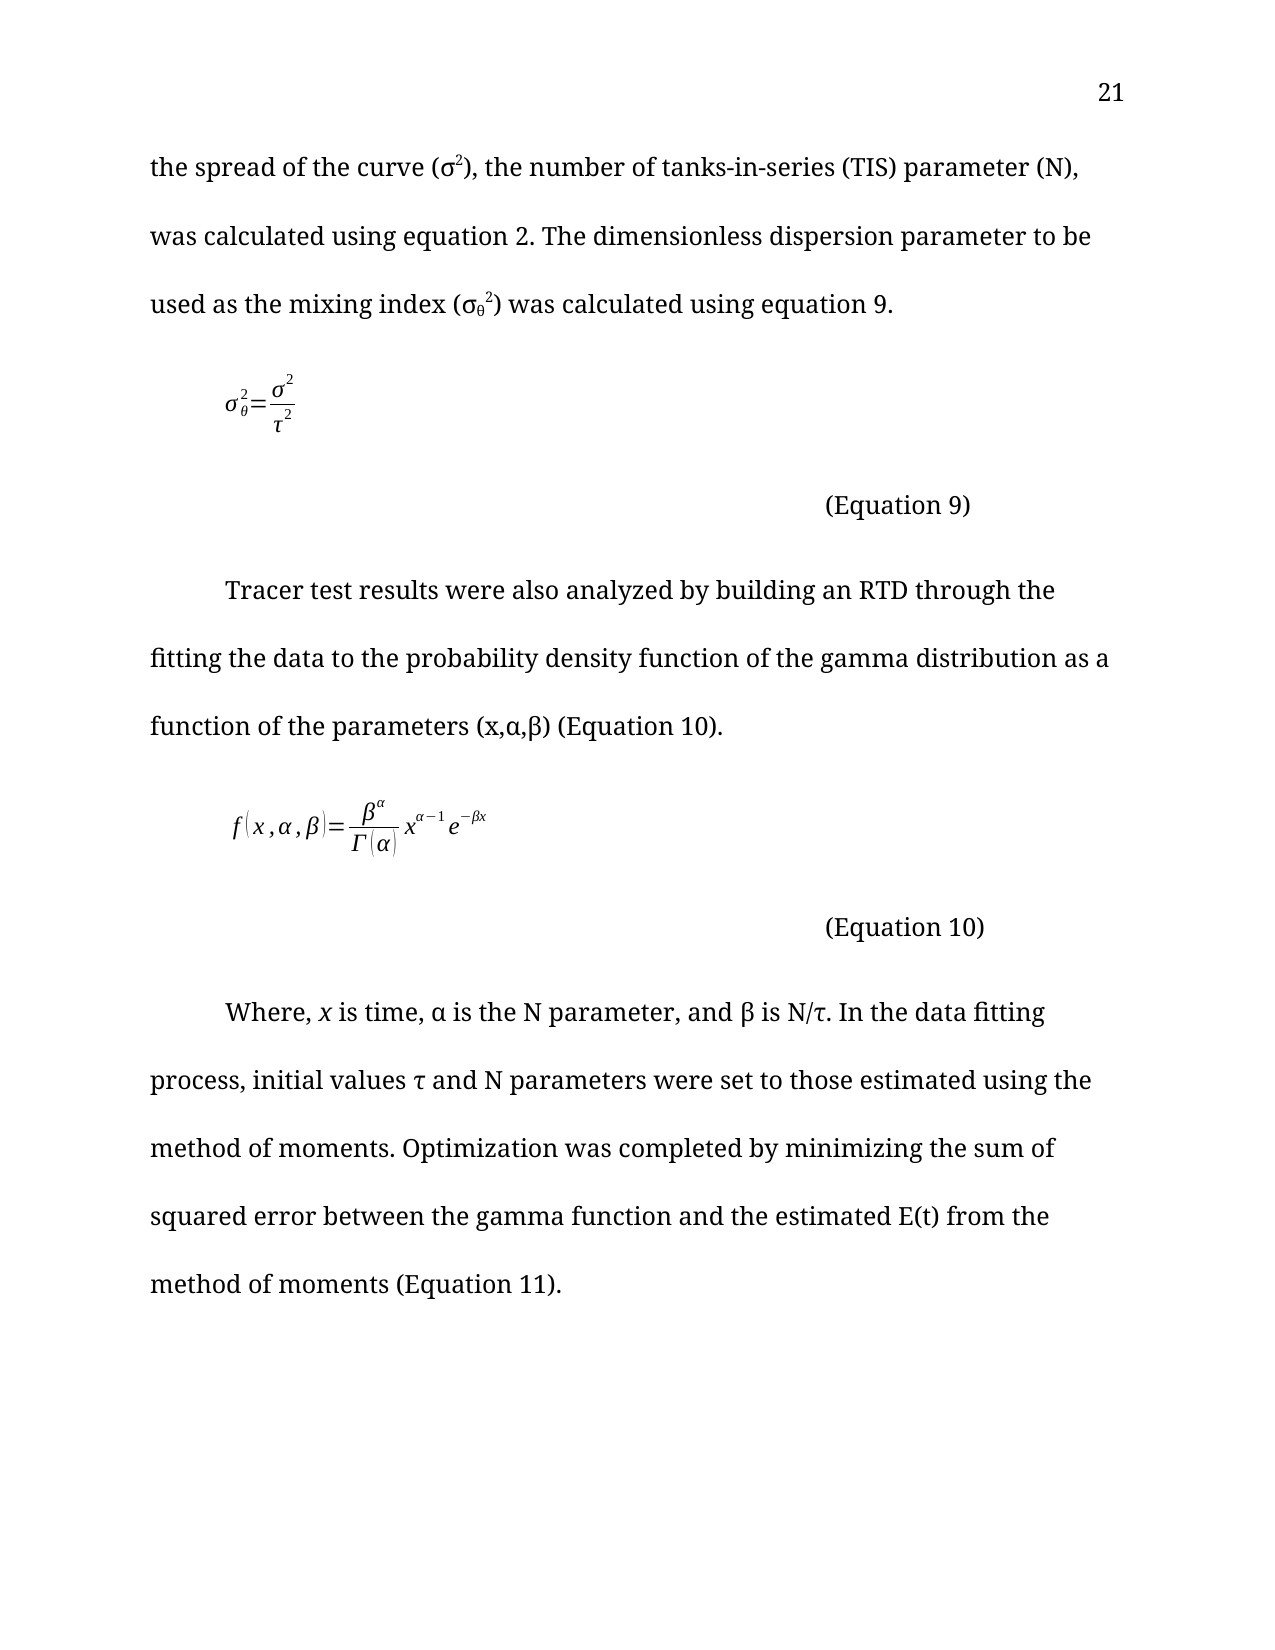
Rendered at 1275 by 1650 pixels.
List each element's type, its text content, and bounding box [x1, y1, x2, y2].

text (Equation 10) [750, 910, 1125, 944]
text Tracer test results were also analyzed by building an RTD through the fitting the data to the probability density function of the gamma distribution as a function of the parameters (x,α,β) (Equation 10). [150, 573, 1125, 743]
text Where, x is time, α is the N parameter, and β is N/τ. In the data fitting process, initial values τ and N parameters were set to those estimated using the method of moments. Optimization was completed by minimizing the sum of squared error between the gamma function and the estimated E(t) from the method of moments (Equation 11). [150, 995, 1125, 1301]
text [150, 150, 1125, 320]
text (Equation 9) [150, 488, 1125, 522]
